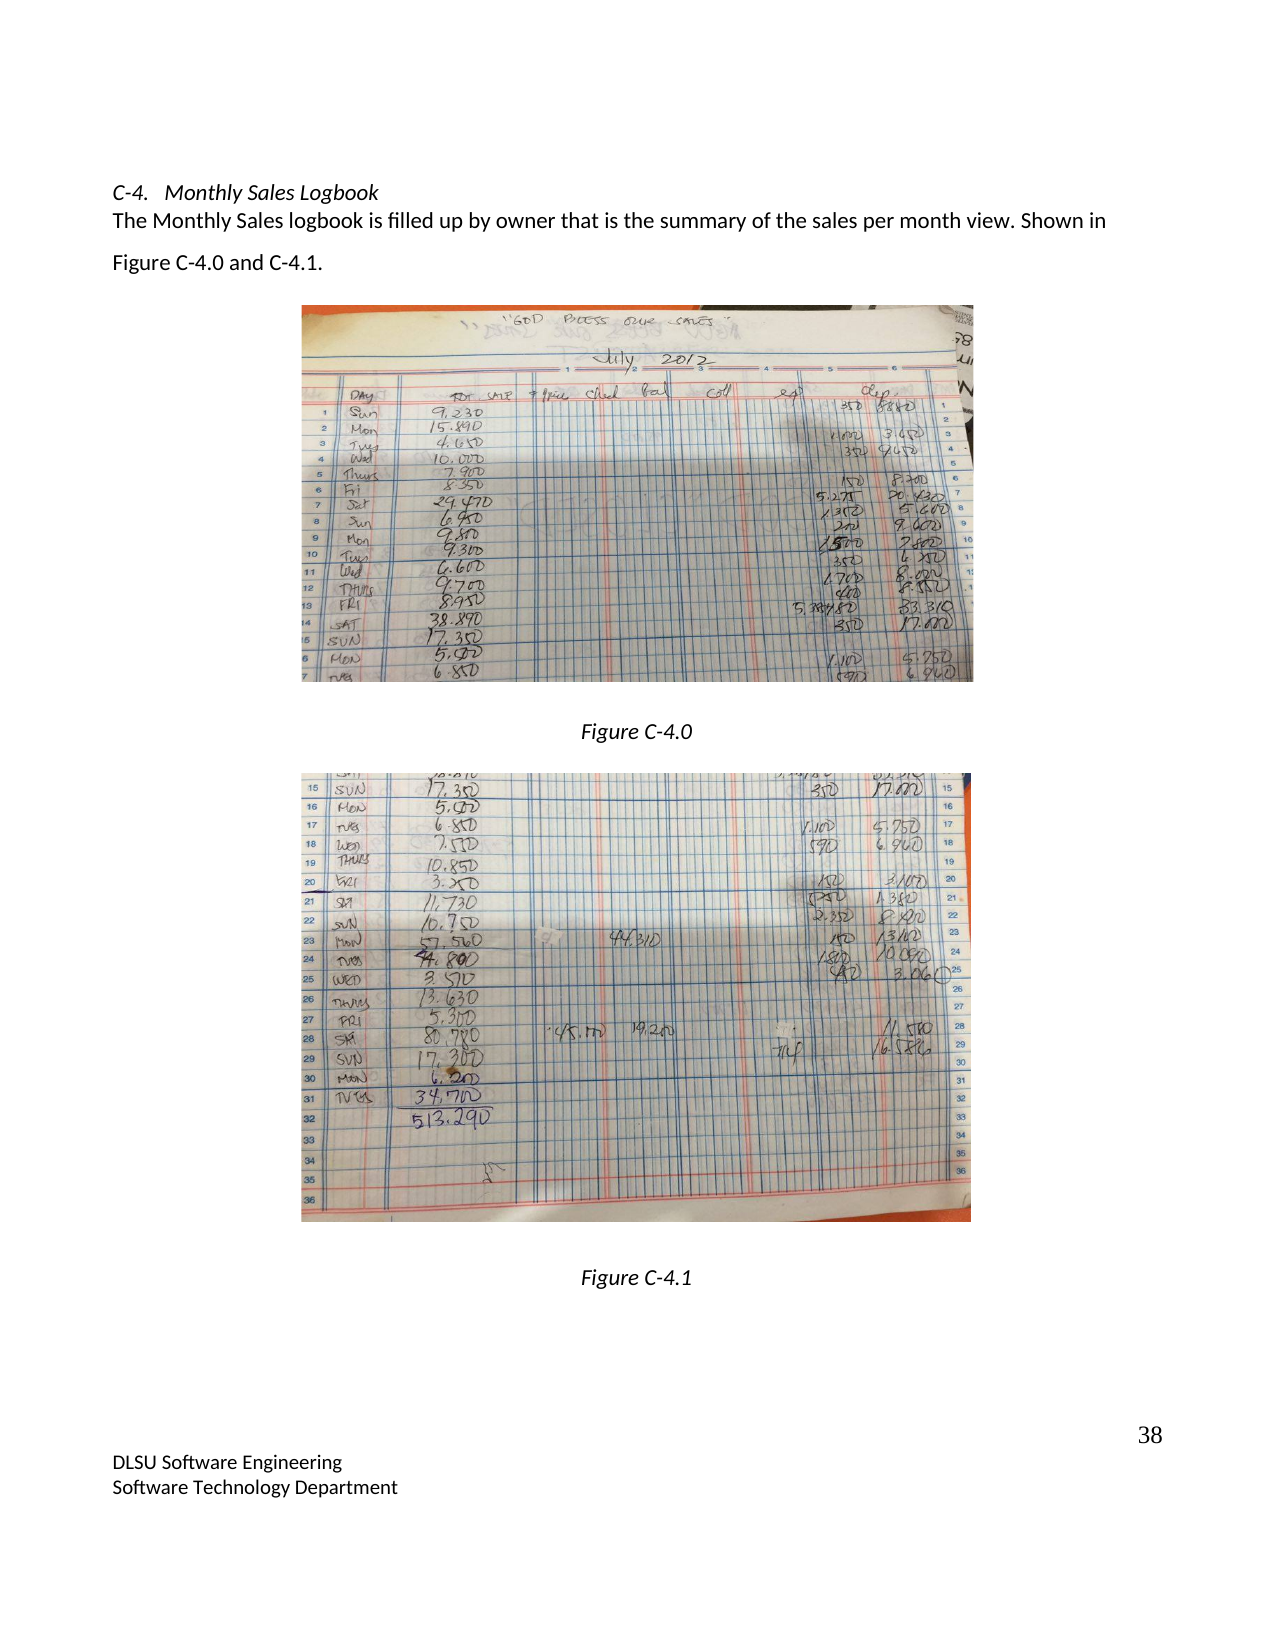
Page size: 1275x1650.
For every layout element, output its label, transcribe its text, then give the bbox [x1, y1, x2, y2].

text The Monthly Sales logbook is filled up by owner that is the summary of the sales per month view. Shown in Figure C-4.0 and C-4.1. [112, 206, 1162, 276]
text C-4. Monthly Sales Logbook [112, 178, 1162, 206]
text Figure C-4.1 [112, 1263, 1162, 1291]
picture [301, 773, 971, 1222]
picture [301, 305, 974, 682]
text Figure C-4.0 [112, 717, 1162, 745]
